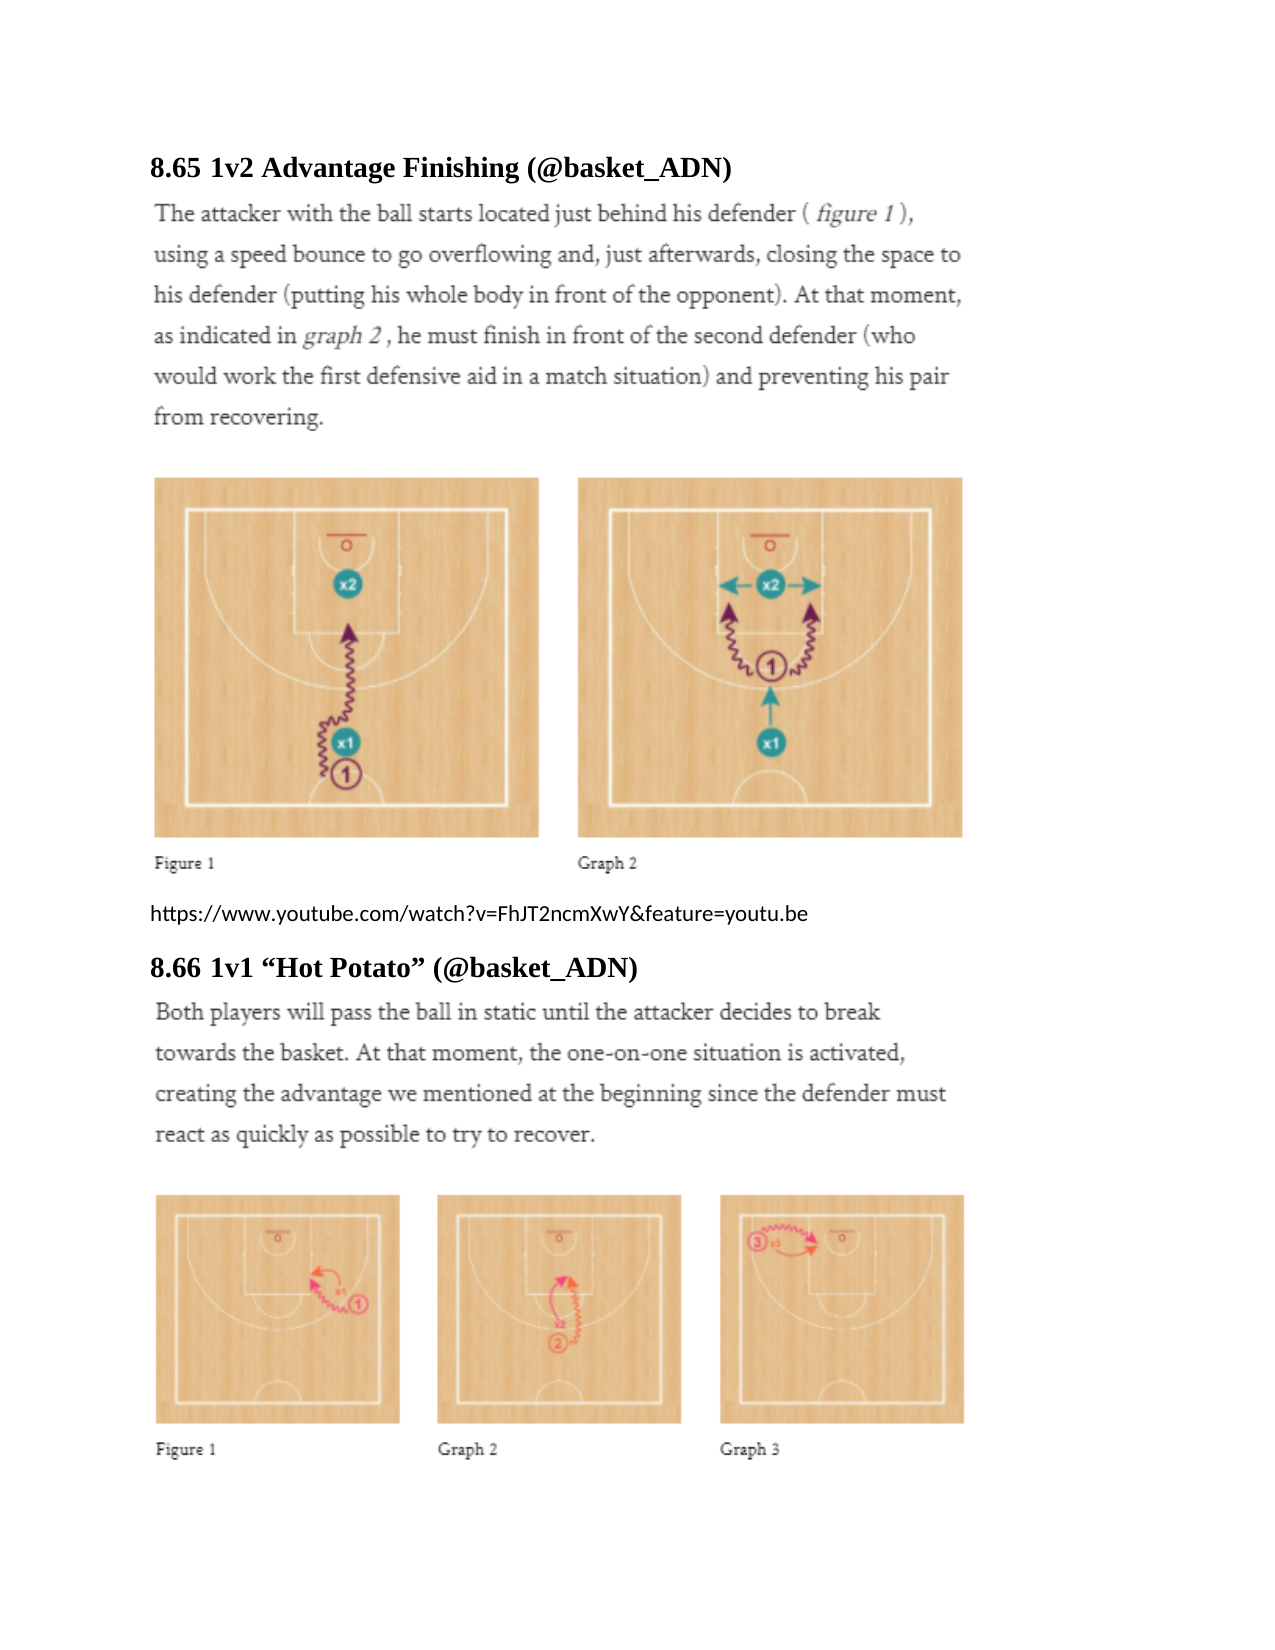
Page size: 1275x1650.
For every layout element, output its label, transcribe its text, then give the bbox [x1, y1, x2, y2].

picture [150, 198, 983, 880]
subtitle 1v1 “Hot Potato” (@basket_ADN) [150, 950, 1125, 983]
picture [150, 998, 980, 1463]
text https://www.youtube.com/watch?v=FhJT2ncmXwY&feature=youtu.be [150, 899, 1125, 927]
subtitle 1v2 Advantage Finishing (@basket_ADN) [150, 150, 1125, 183]
